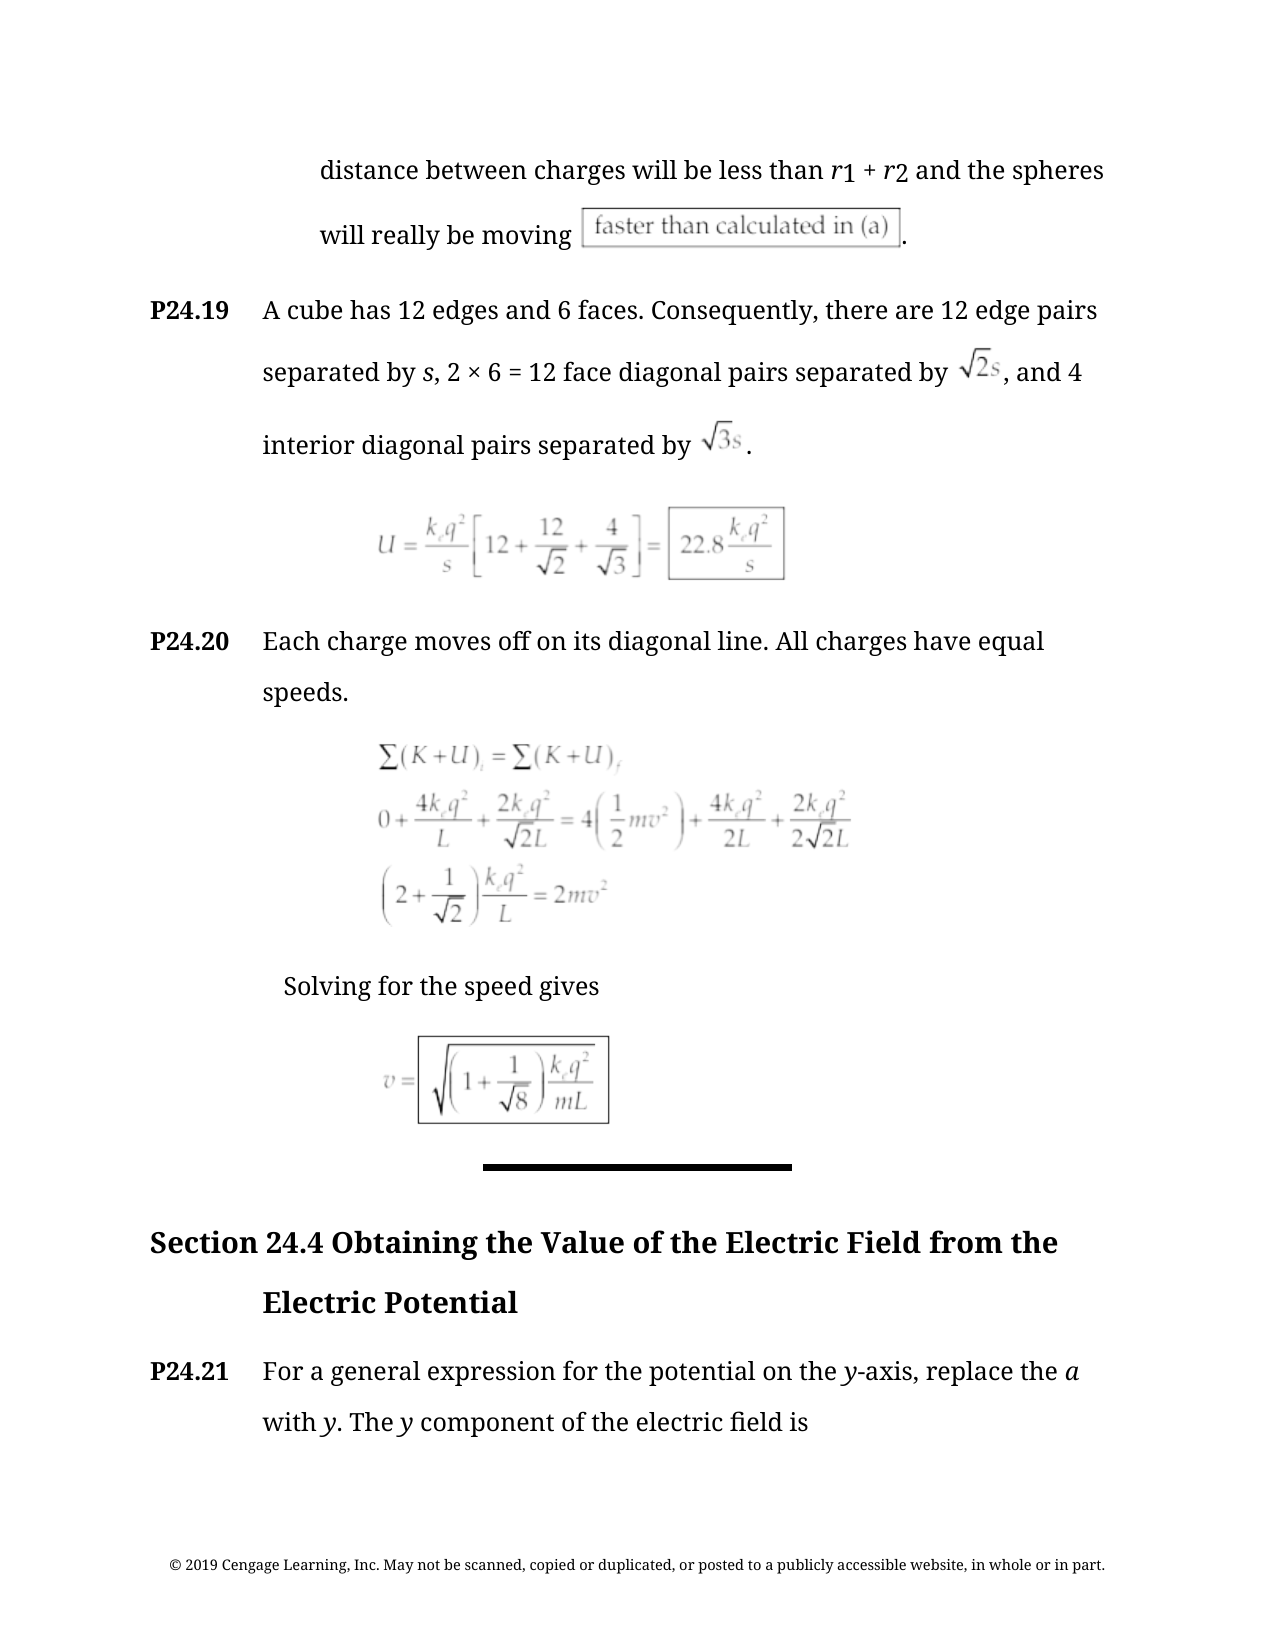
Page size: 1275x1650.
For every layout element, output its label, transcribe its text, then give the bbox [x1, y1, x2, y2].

text P24.20 Each charge moves off on its diagonal line. All charges have equal speeds. [150, 624, 1125, 709]
text P24.21 For a general expression for the potential on the y-axis, replace the a with y. The y component of the electric field is [150, 1354, 1125, 1439]
text Section 24.4 Obtaining the Value of the Electric Field from the Electric Potential [150, 1222, 1125, 1322]
text Solving for the speed gives [150, 968, 1125, 1002]
text P24.19 A cube has 12 edges and 6 faces. Consequently, there are 12 edge pairs separated by s, 2 × 6 = 12 face diagonal pairs separated by , and 4 interior diagonal pairs separated by . [150, 293, 1125, 473]
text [150, 150, 1125, 267]
